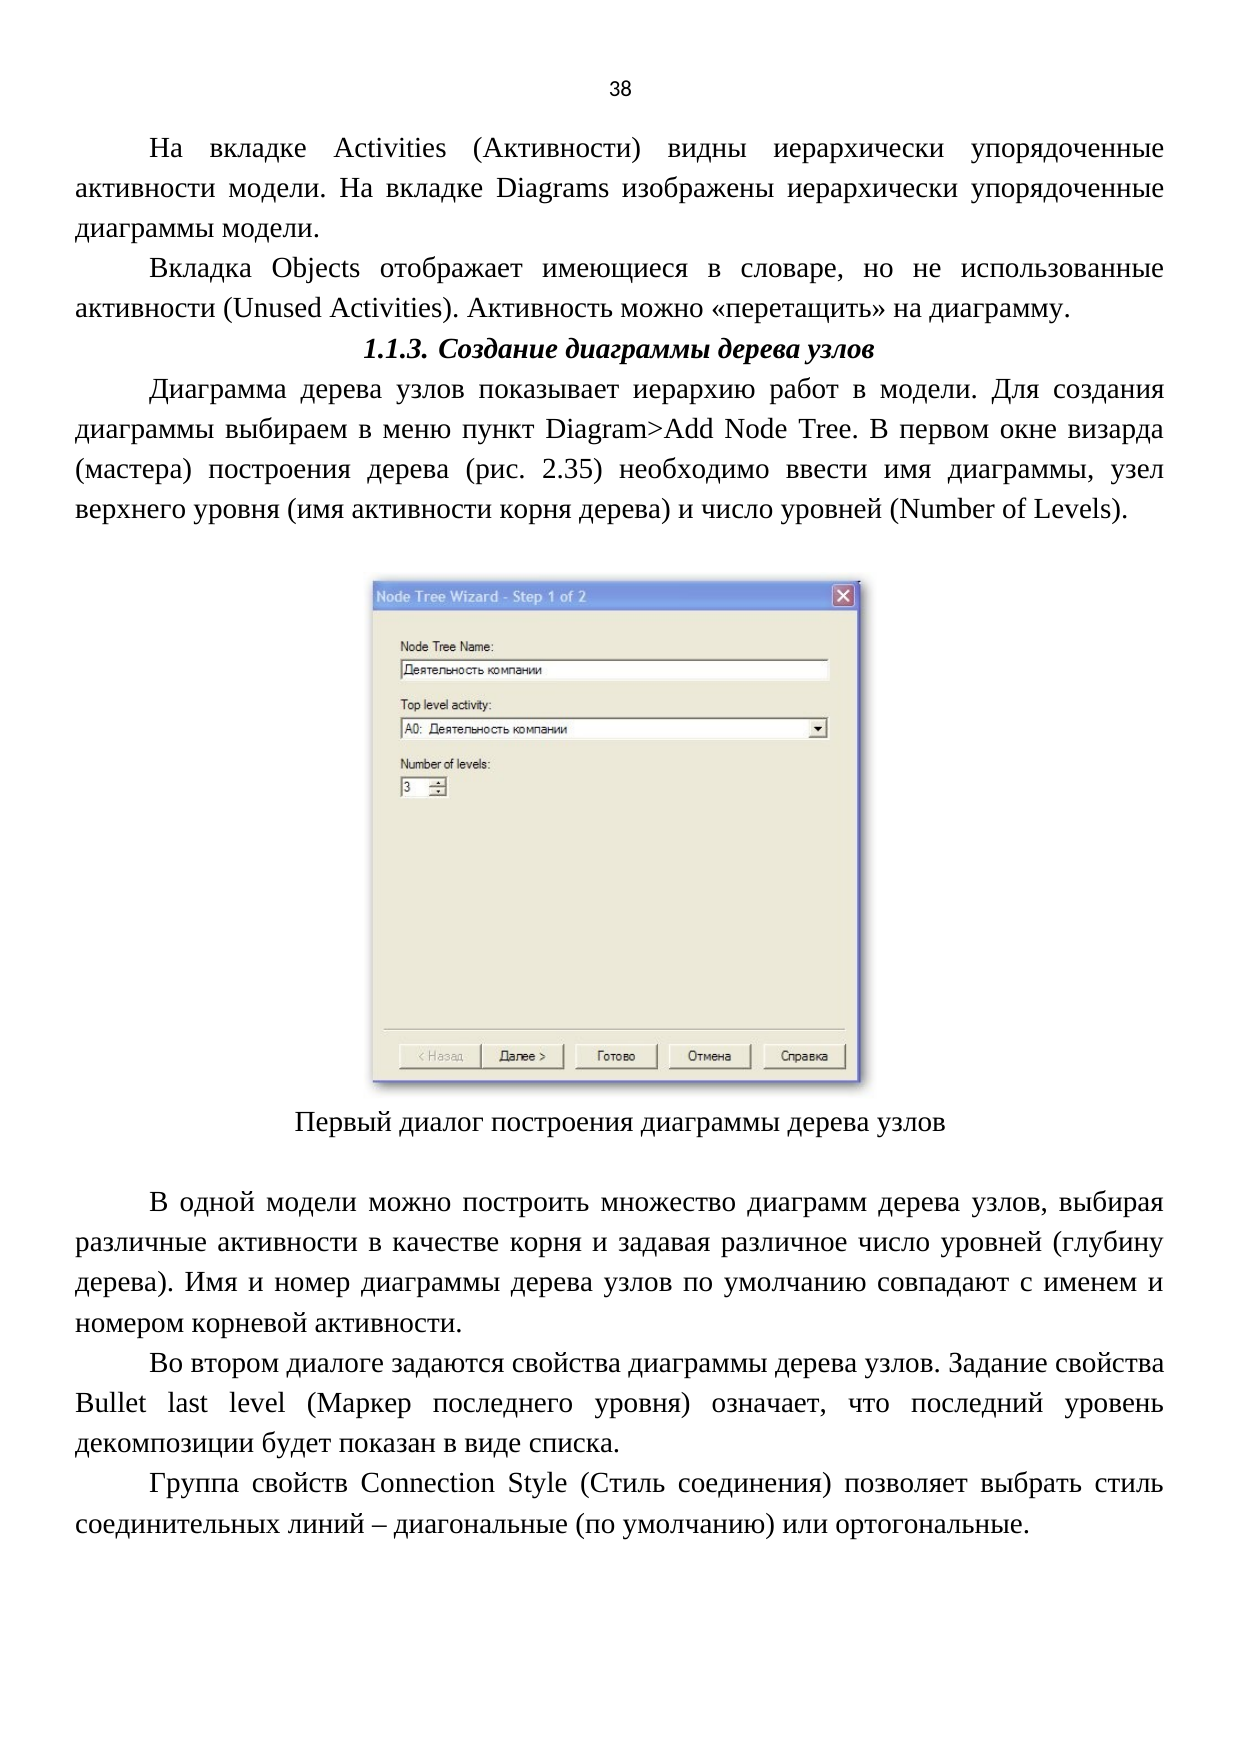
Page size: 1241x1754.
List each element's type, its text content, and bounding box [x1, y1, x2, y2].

text Диаграмма дерева узлов показывает иерархию работ в модели. Для создания диаграммы выбираем в меню пункт Diagram>Add Node Tree. В первом окне визарда (мастера) построения дерева (рис. 2.35) необходимо ввести имя диаграммы, узел верхнего уровня (имя активности корня дерева) и число уровней (Number of Levels). [75, 371, 1165, 525]
text В одной модели можно построить множество диаграмм дерева узлов, выбирая различные активности в качестве корня и задавая различное число уровней (глубину дерева). Имя и номер диаграммы дерева узлов по умолчанию совпадают с именем и номером корневой активности. [75, 1184, 1165, 1338]
text На вкладке Activities (Активности) видны иерархически упорядоченные активности модели. На вкладке Diagrams изображены иерархически упорядоченные диаграммы модели. [75, 130, 1165, 244]
picture [363, 572, 877, 1099]
text Группа свойств Connection Style (Стиль соединения) позволяет выбрать стиль соединительных линий – диагональные (по умолчанию) или ортогональные. [75, 1466, 1165, 1539]
list Создание диаграммы дерева узлов [75, 331, 1165, 364]
text Вкладка Objects отображает имеющиеся в словаре, но не использованные активности (Unused Activities). Активность можно «перетащить» на диаграмму. [75, 250, 1165, 324]
text Первый диалог построения диаграммы дерева узлов [75, 1104, 1165, 1137]
text Во втором диалоге задаются свойства диаграммы дерева узлов. Задание свойства Bullet last level (Маркер последнего уровня) означает, что последний уровень декомпозиции будет показан в виде списка. [75, 1345, 1165, 1459]
